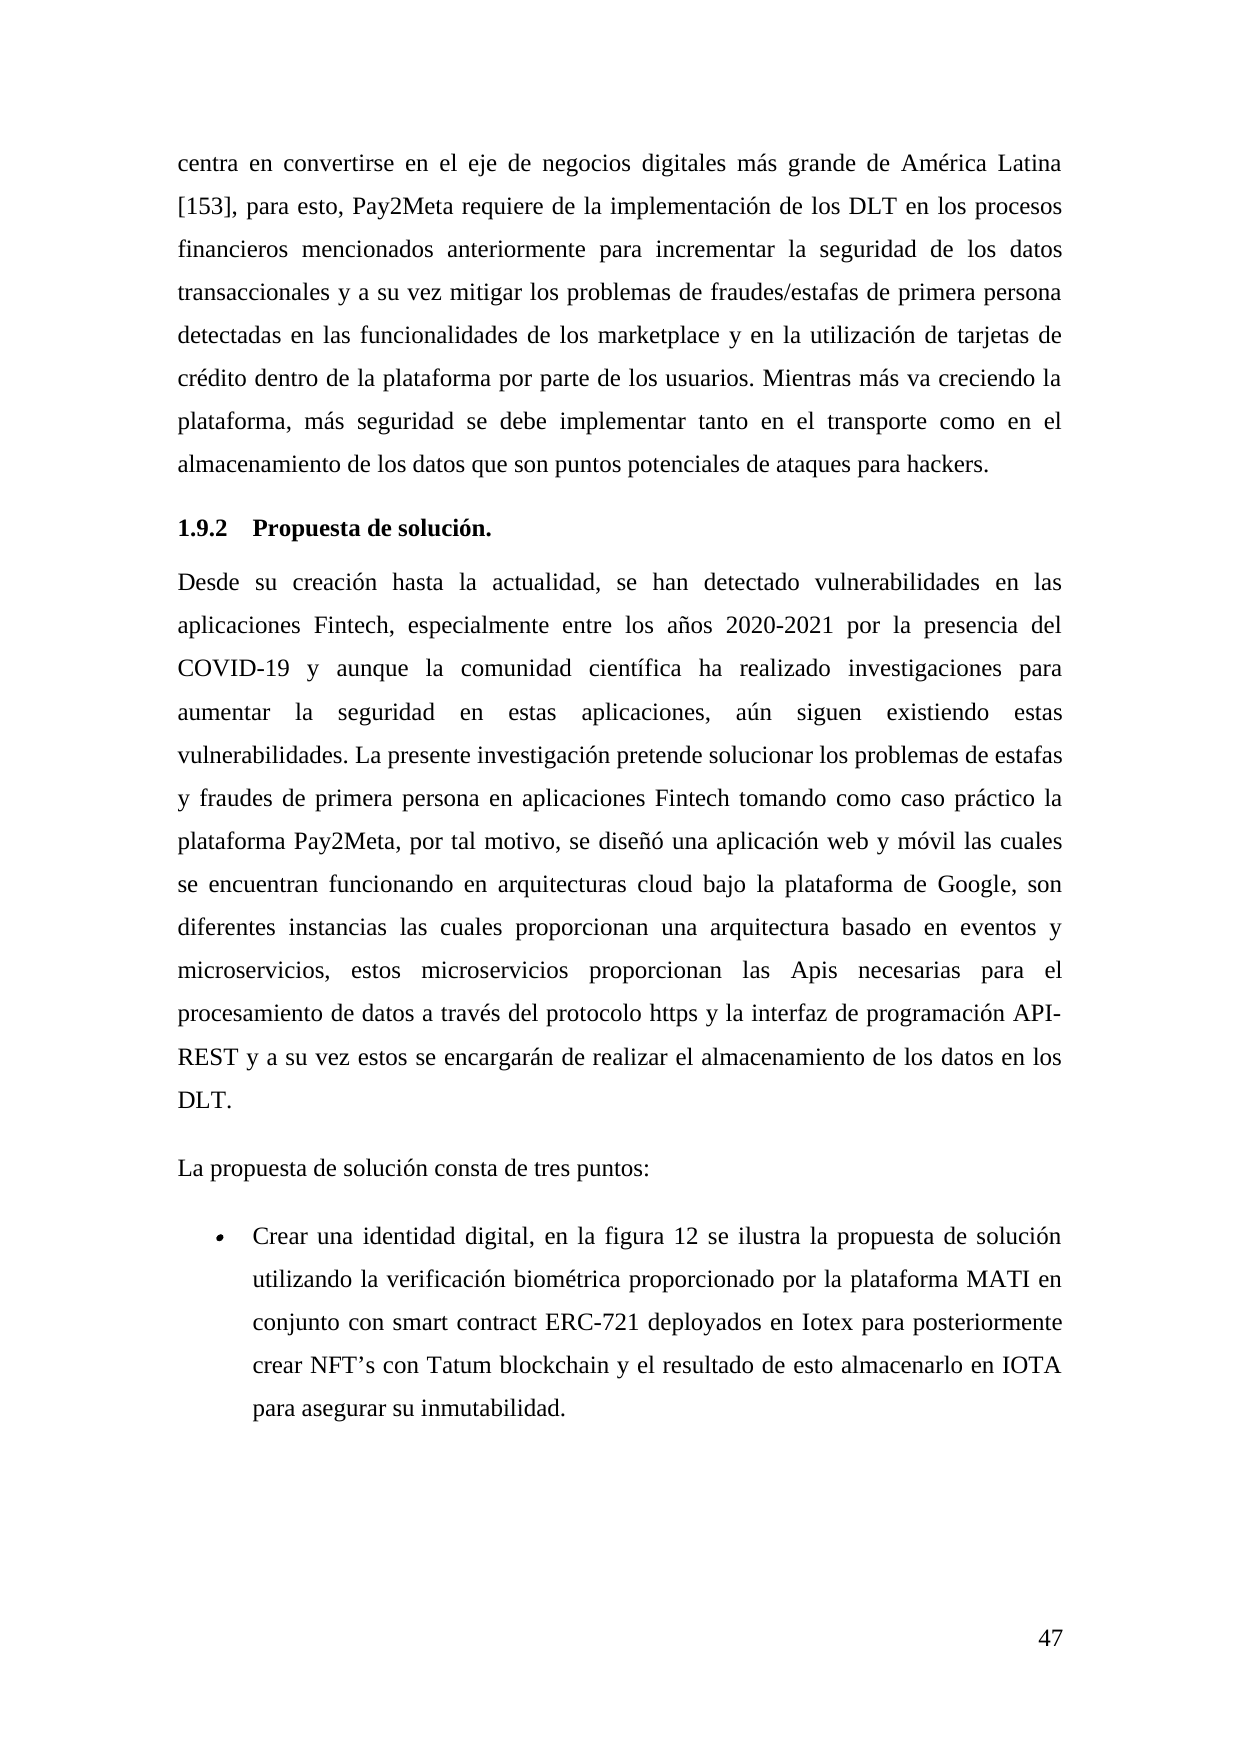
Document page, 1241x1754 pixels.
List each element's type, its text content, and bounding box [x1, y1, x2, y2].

text La propuesta de solución consta de tres puntos: [177, 1153, 1063, 1182]
list Crear una identidad digital, en la figura 12 se ilustra la propuesta de solución utilizando la verificación biométrica proporcionado por la plataforma MATI en conjunto con smart contract ERC-721 deployados en Iotex para posteriormente crear NFT’s con Tatum blockchain y el resultado de esto almacenarlo en IOTA para asegurar su inmutabilidad. [215, 1221, 1063, 1422]
list Propuesta de solución. [177, 513, 1063, 542]
text Desde su creación hasta la actualidad, se han detectado vulnerabilidades en las aplicaciones Fintech, especialmente entre los años 2020-2021 por la presencia del COVID-19 y aunque la comunidad científica ha realizado investigaciones para aumentar la seguridad en estas aplicaciones, aún siguen existiendo estas vulnerabilidades. La presente investigación pretende solucionar los problemas de estafas y fraudes de primera persona en aplicaciones Fintech tomando como caso práctico la plataforma Pay2Meta, por tal motivo, se diseñó una aplicación web y móvil las cuales se encuentran funcionando en arquitecturas cloud bajo la plataforma de Google, son diferentes instancias las cuales proporcionan una arquitectura basado en eventos y microservicios, estos microservicios proporcionan las Apis necesarias para el procesamiento de datos a través del protocolo https y la interfaz de programación API-REST y a su vez estos se encargarán de realizar el almacenamiento de los datos en los DLT. [177, 567, 1063, 1113]
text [177, 148, 1063, 478]
